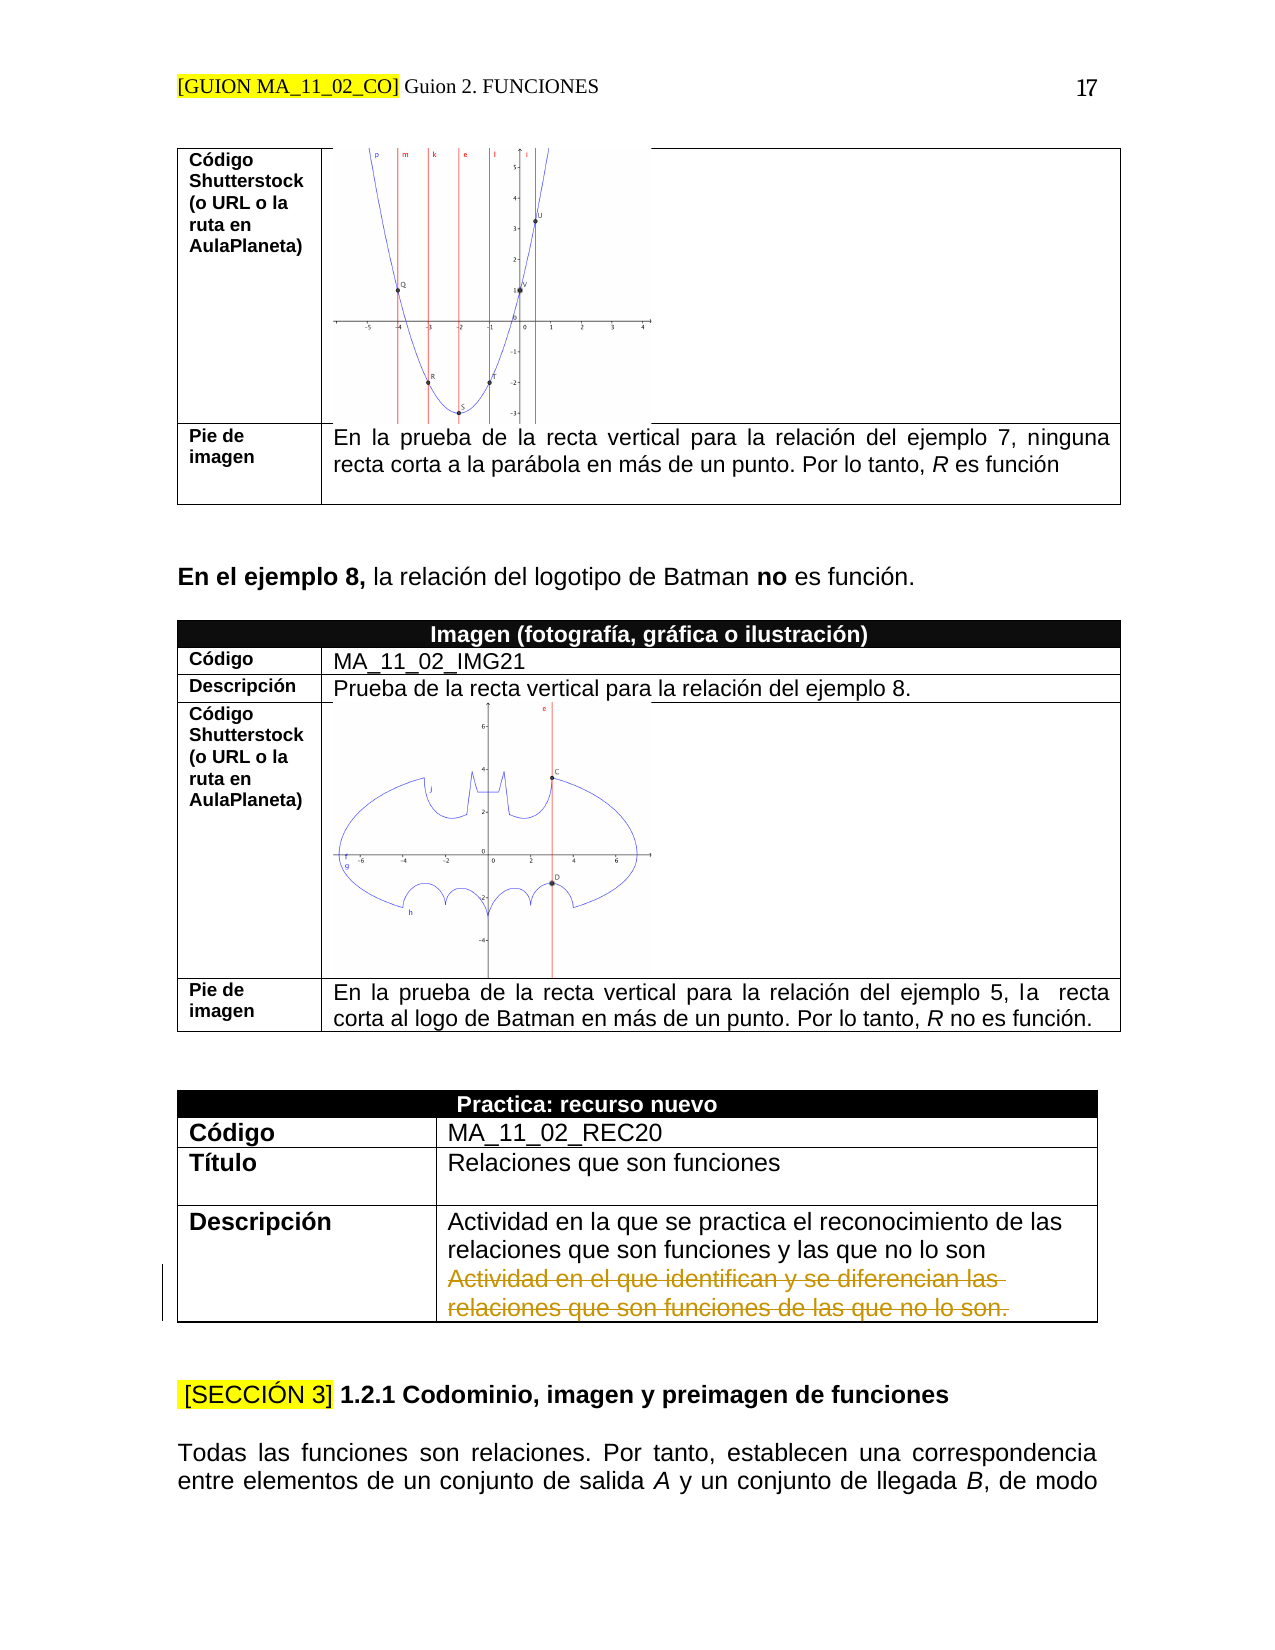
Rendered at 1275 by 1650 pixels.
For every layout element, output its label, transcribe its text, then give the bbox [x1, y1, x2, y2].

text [177, 1437, 1098, 1495]
table_cell MA_11_02_REC20 [437, 1118, 1097, 1147]
table_cell [652, 703, 1120, 977]
table_cell En la prueba de la recta vertical para la relación del ejemplo 7, ninguna recta corta a la parábola en más de un punto. Por lo tanto, R es función [322, 424, 1120, 503]
picture [333, 702, 652, 978]
table_cell [322, 703, 333, 977]
table_cell Prueba de la recta vertical para la relación del ejemplo 8. [322, 675, 1120, 702]
table_cell Código Shutterstock (o URL o la ruta en AulaPlaneta) [178, 703, 321, 977]
text [SECCIÓN 3] 1.2.1 Codominio, imagen y preimagen de funciones [333, 1380, 1098, 1409]
table_cell Código Shutterstock (o URL o la ruta en AulaPlaneta) [178, 149, 321, 423]
table_cell [322, 149, 333, 423]
table_cell Descripción [178, 675, 321, 702]
table_cell Título [178, 1148, 436, 1205]
table_cell Código [178, 648, 321, 674]
table_cell Descripción [178, 1206, 436, 1321]
table_cell Relaciones que son funciones [437, 1148, 1097, 1205]
table_cell Actividad en la que se practica el reconocimiento de las relaciones que son funciones y las que no lo son [437, 1206, 1097, 1321]
table_cell En la prueba de la recta vertical para la relación del ejemplo 5, la recta corta al logo de Batman en más de un punto. Por lo tanto, R no es función. [322, 979, 1120, 1031]
text En el ejemplo 8, la relación del logotipo de Batman no es función. [177, 562, 1098, 591]
table_cell Pie de imagen [178, 424, 321, 503]
table_header Imagen (fotografía, gráfica o ilustración) [178, 621, 1120, 647]
table_cell Código [178, 1118, 436, 1147]
table_cell MA_11_02_IMG21 [322, 648, 1120, 674]
table_header Practica: recurso nuevo Practica: recurso nuevo [178, 1091, 1097, 1117]
table_cell Pie de imagen [178, 979, 321, 1031]
picture [333, 148, 652, 424]
table_cell [652, 149, 1120, 423]
